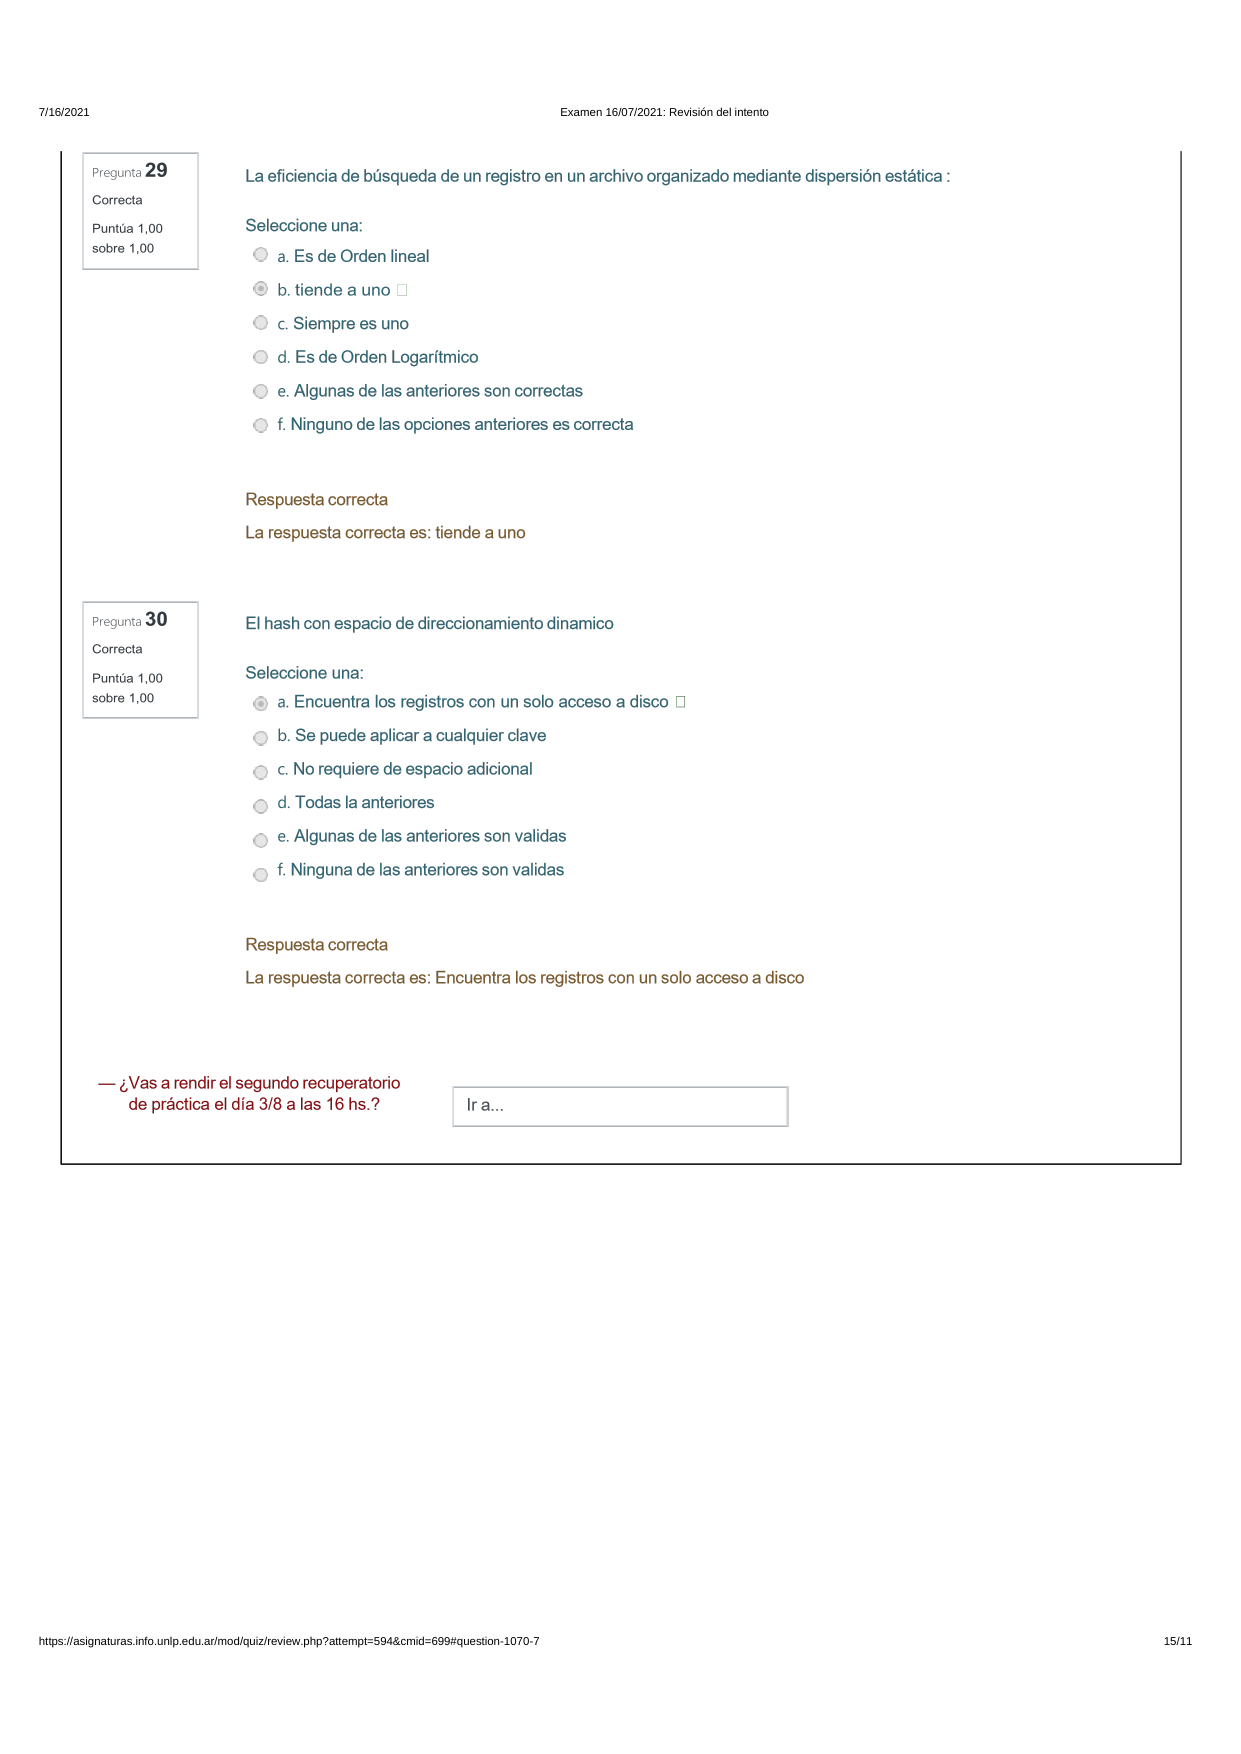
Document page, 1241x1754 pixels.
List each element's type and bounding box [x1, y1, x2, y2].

picture [59, 150, 1182, 1165]
